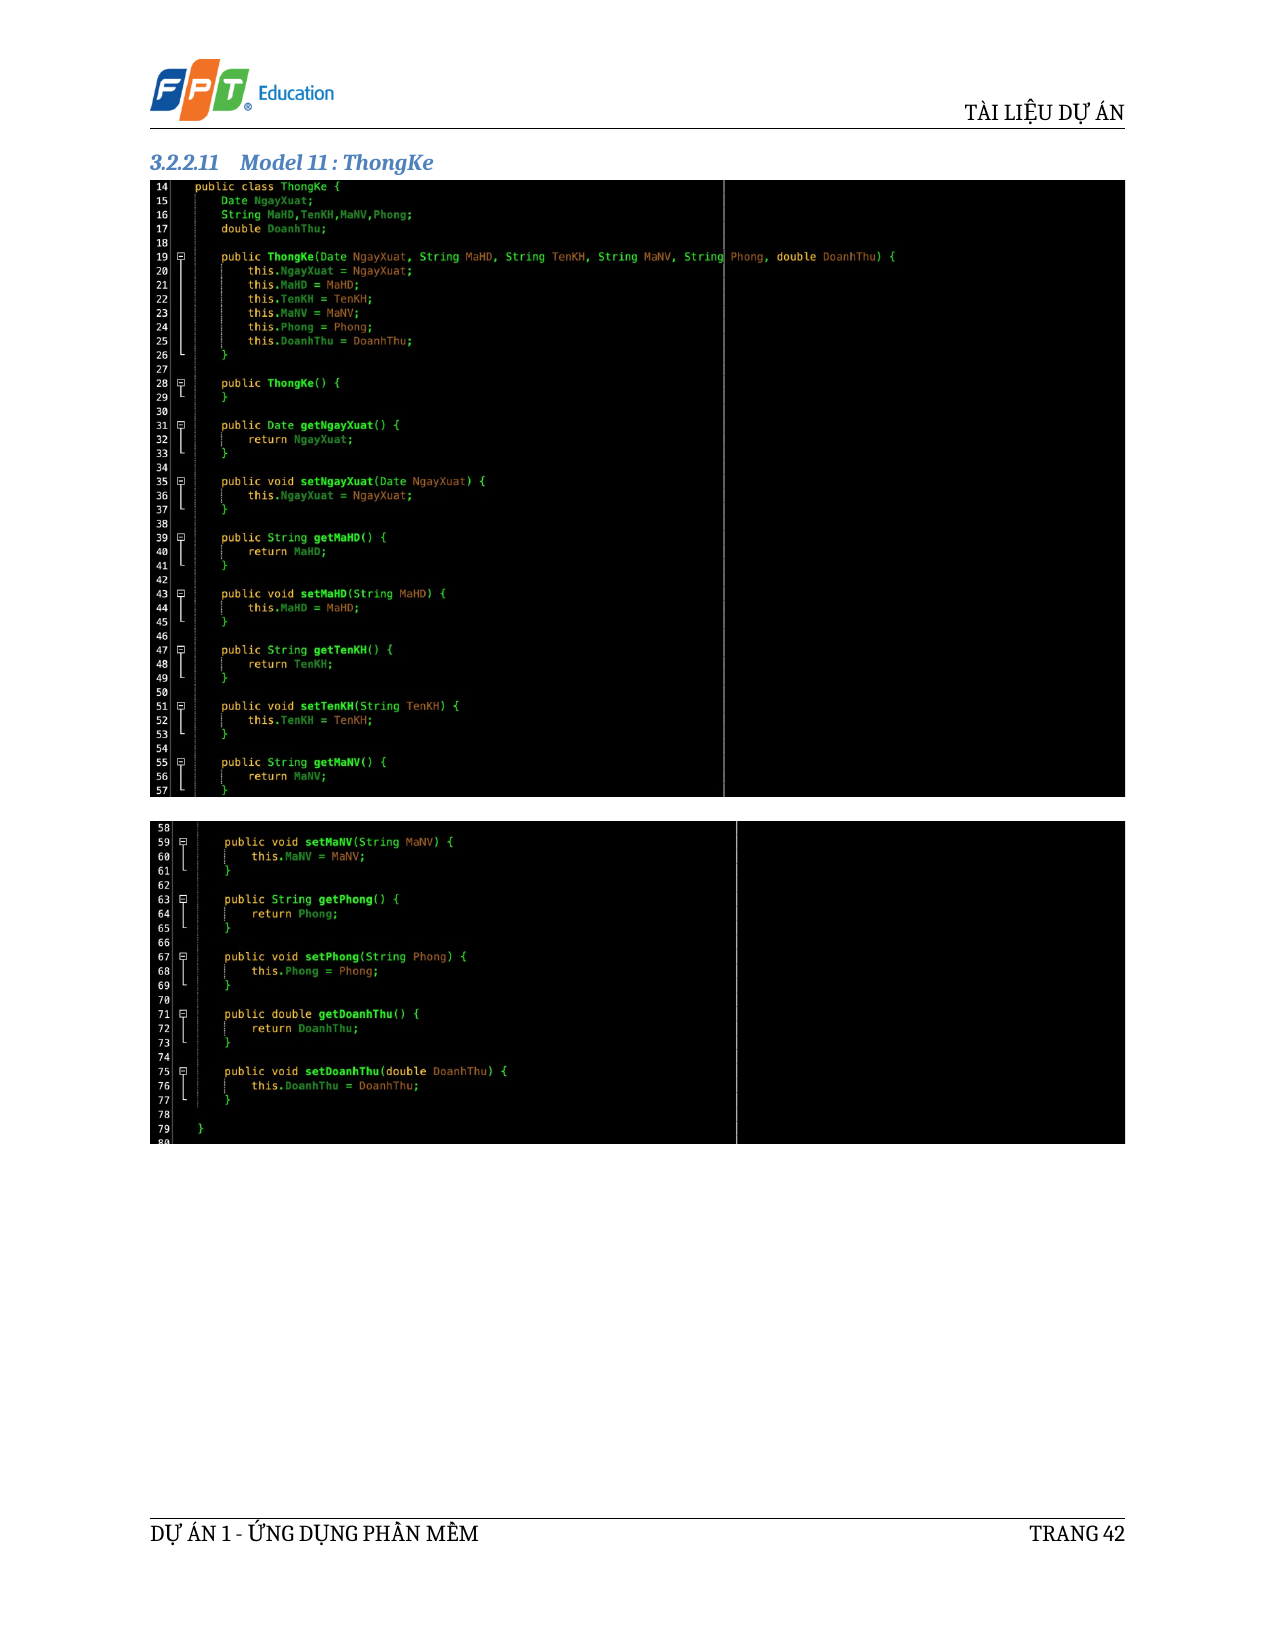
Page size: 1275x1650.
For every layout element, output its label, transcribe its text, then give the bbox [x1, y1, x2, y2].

subtitle Model 11 : ThongKe [150, 150, 1125, 176]
picture [150, 821, 1125, 1144]
picture [150, 59, 336, 121]
picture [150, 180, 1125, 797]
